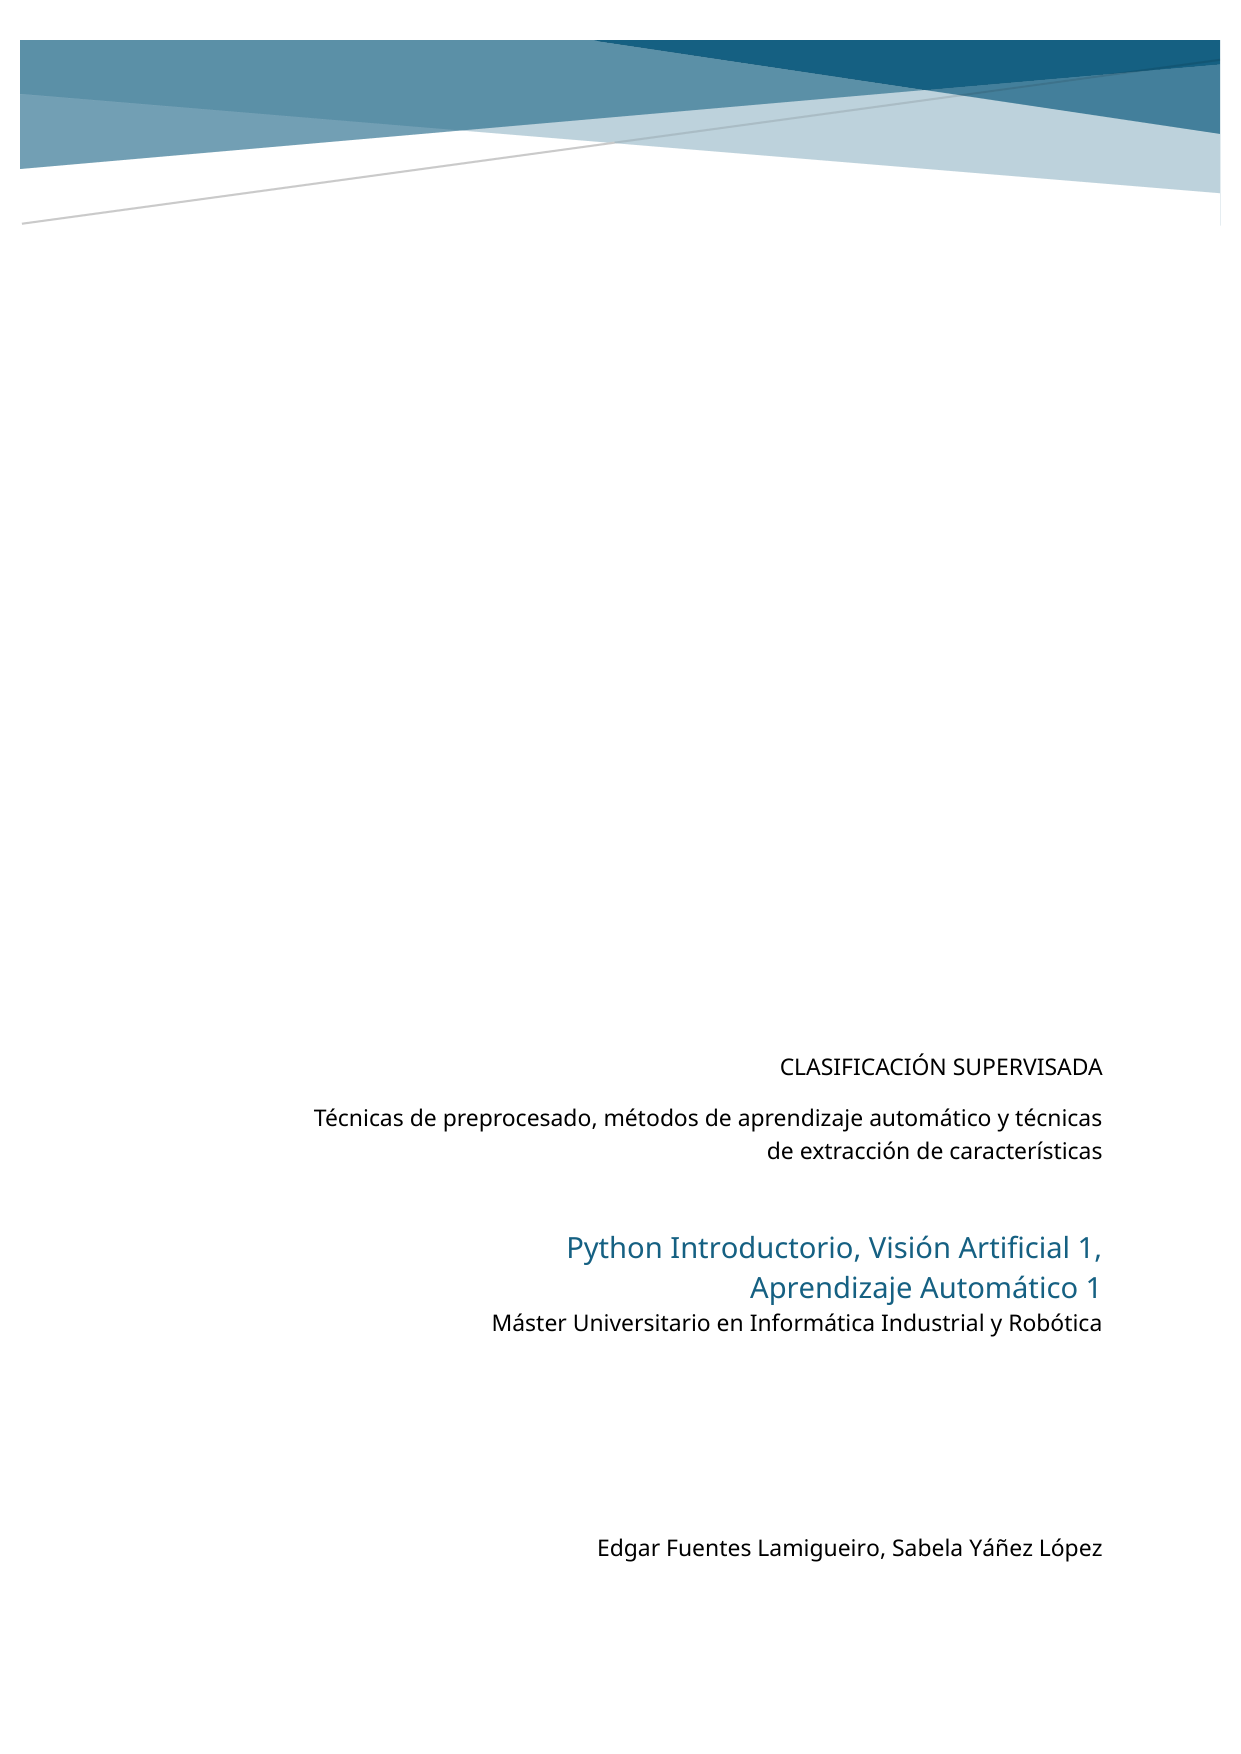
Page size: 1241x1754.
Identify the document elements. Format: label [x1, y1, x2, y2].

picture [20, 40, 1221, 240]
